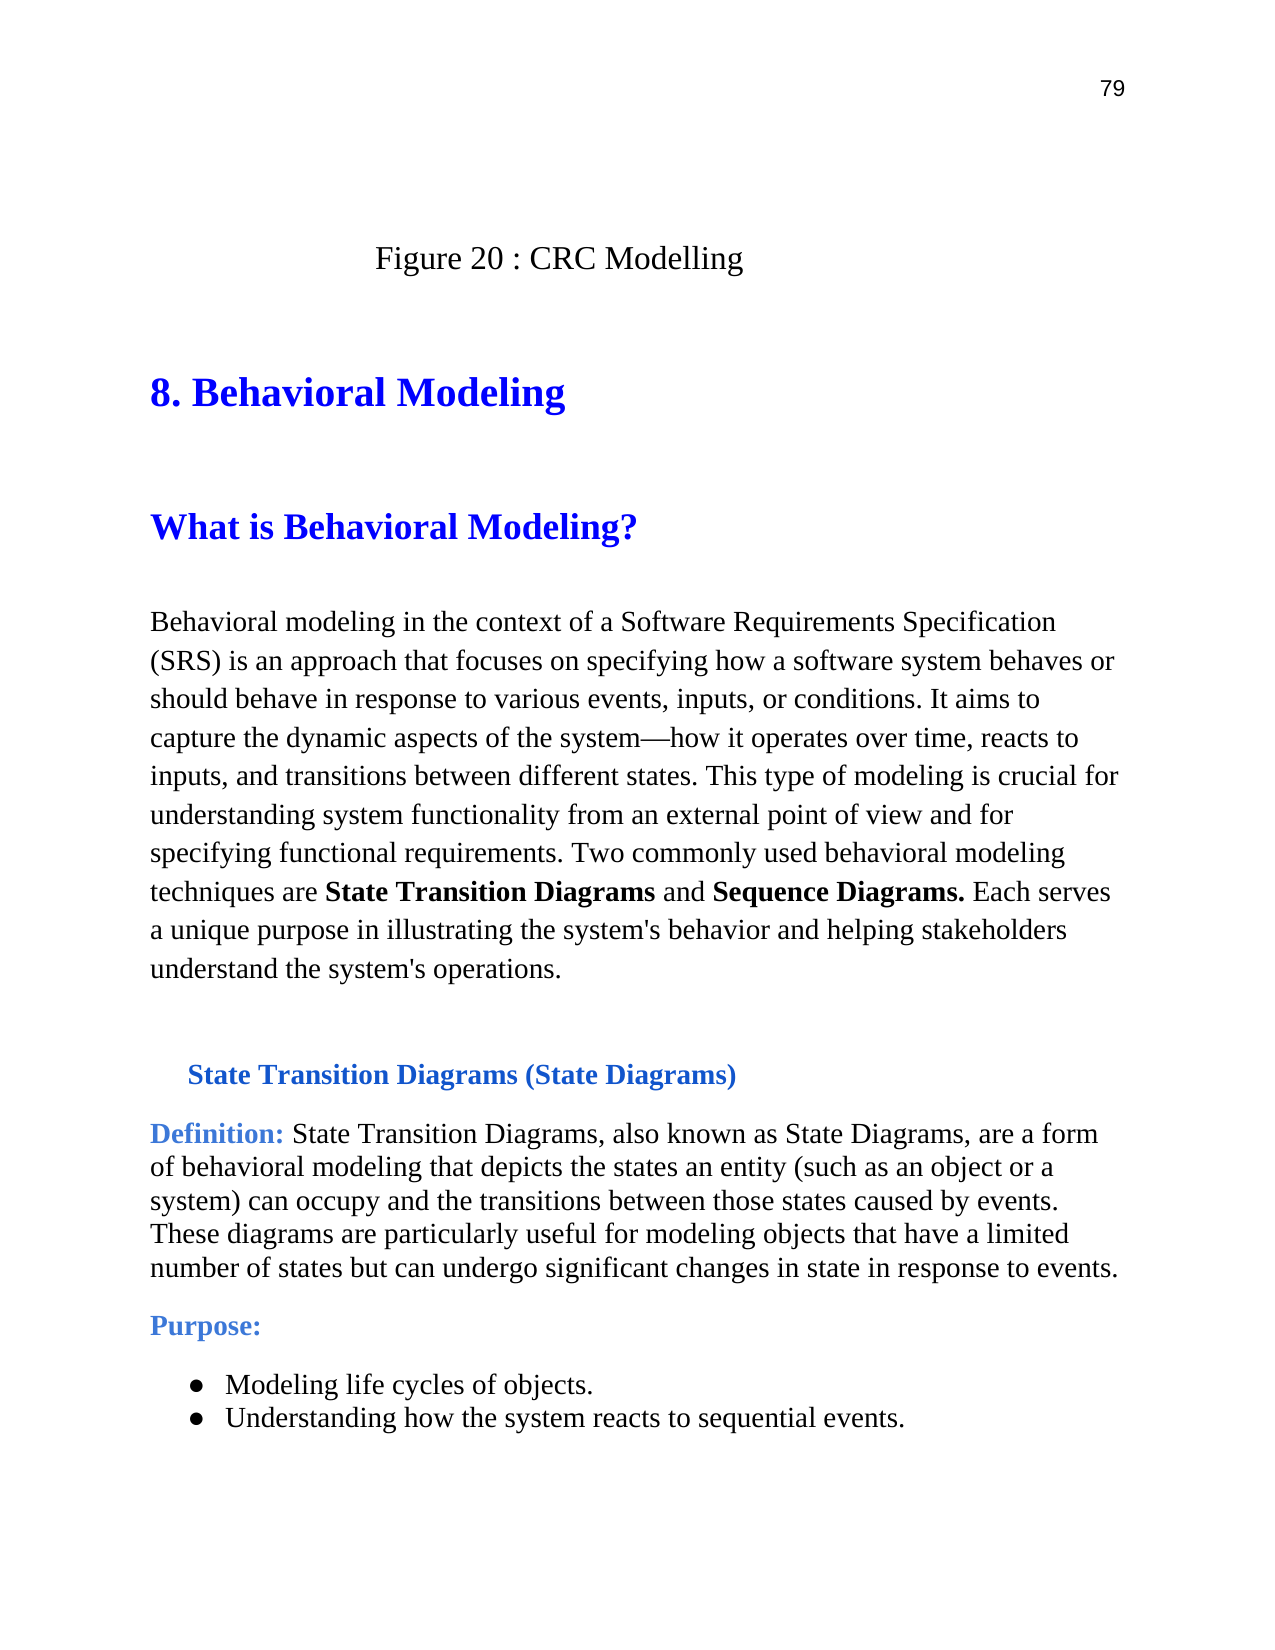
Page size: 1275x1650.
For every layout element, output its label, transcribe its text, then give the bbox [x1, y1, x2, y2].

list Understanding how the system reacts to sequential events. [187, 1401, 1125, 1434]
text Definition: State Transition Diagrams, also known as State Diagrams, are a form of behavioral modeling that depicts the states an entity (such as an object or a system) can occupy and the transitions between those states caused by events. These diagrams are particularly useful for modeling objects that have a limited number of states but can undergo significant changes in state in response to events. [150, 1116, 1125, 1283]
subtitle What is Behavioral Modeling? [150, 504, 1125, 547]
text Figure 20 : CRC Modelling [300, 238, 1125, 276]
text Purpose: [150, 1308, 1125, 1342]
text Behavioral modeling in the context of a Software Requirements Specification (SRS) is an approach that focuses on specifying how a software system behaves or should behave in response to various events, inputs, or conditions. It aims to capture the dynamic aspects of the system—how it operates over time, reacts to inputs, and transitions between different states. This type of modeling is crucial for understanding system functionality from an external point of view and for specifying functional requirements. Two commonly used behavioral modeling techniques are State Transition Diagrams and Sequence Diagrams. Each serves a unique purpose in illustrating the system's behavior and helping stakeholders understand the system's operations. [150, 604, 1125, 984]
subtitle State Transition Diagrams (State Diagrams) [187, 1057, 1125, 1091]
subtitle 8. Behavioral Modeling [150, 368, 1125, 416]
list Modeling life cycles of objects. [187, 1367, 1125, 1401]
